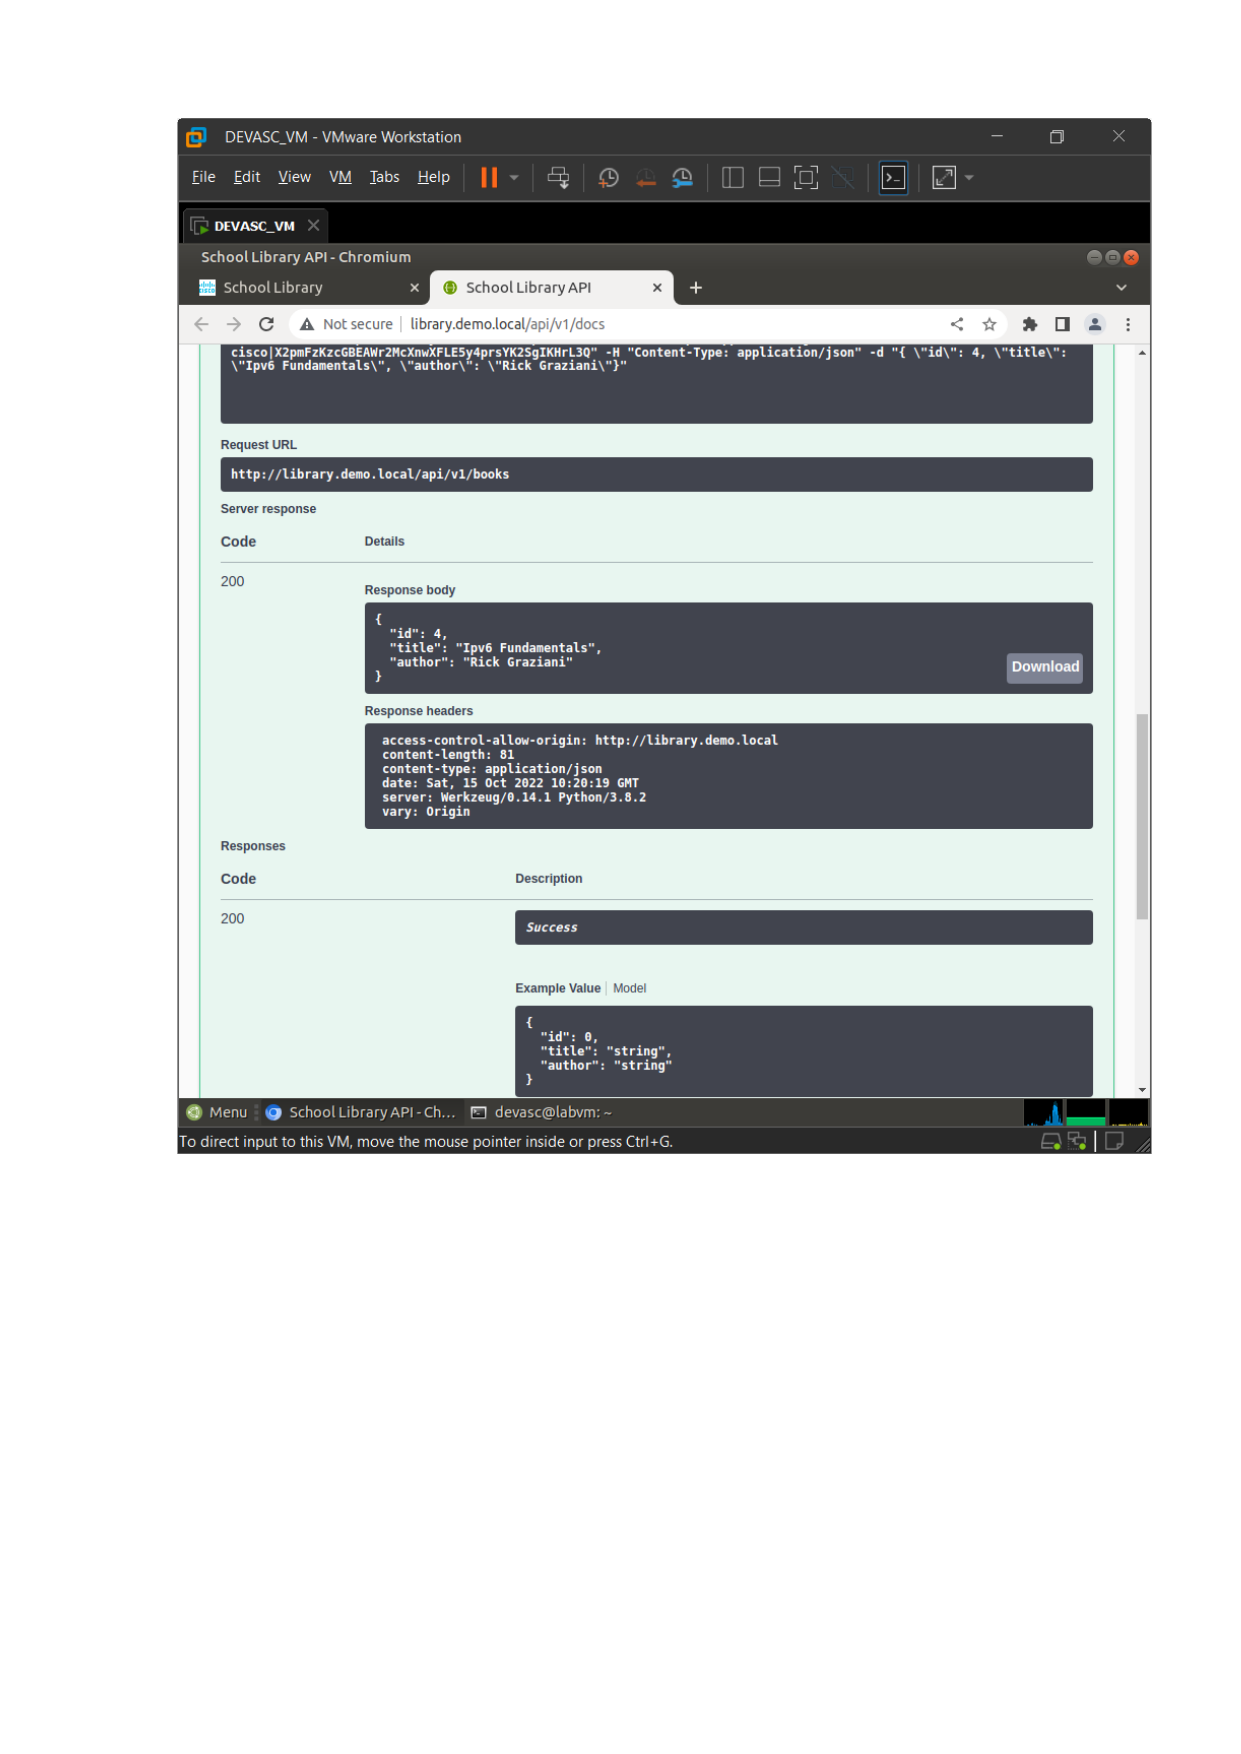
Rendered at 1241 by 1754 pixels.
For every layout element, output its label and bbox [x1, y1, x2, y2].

picture [177, 118, 1152, 1154]
